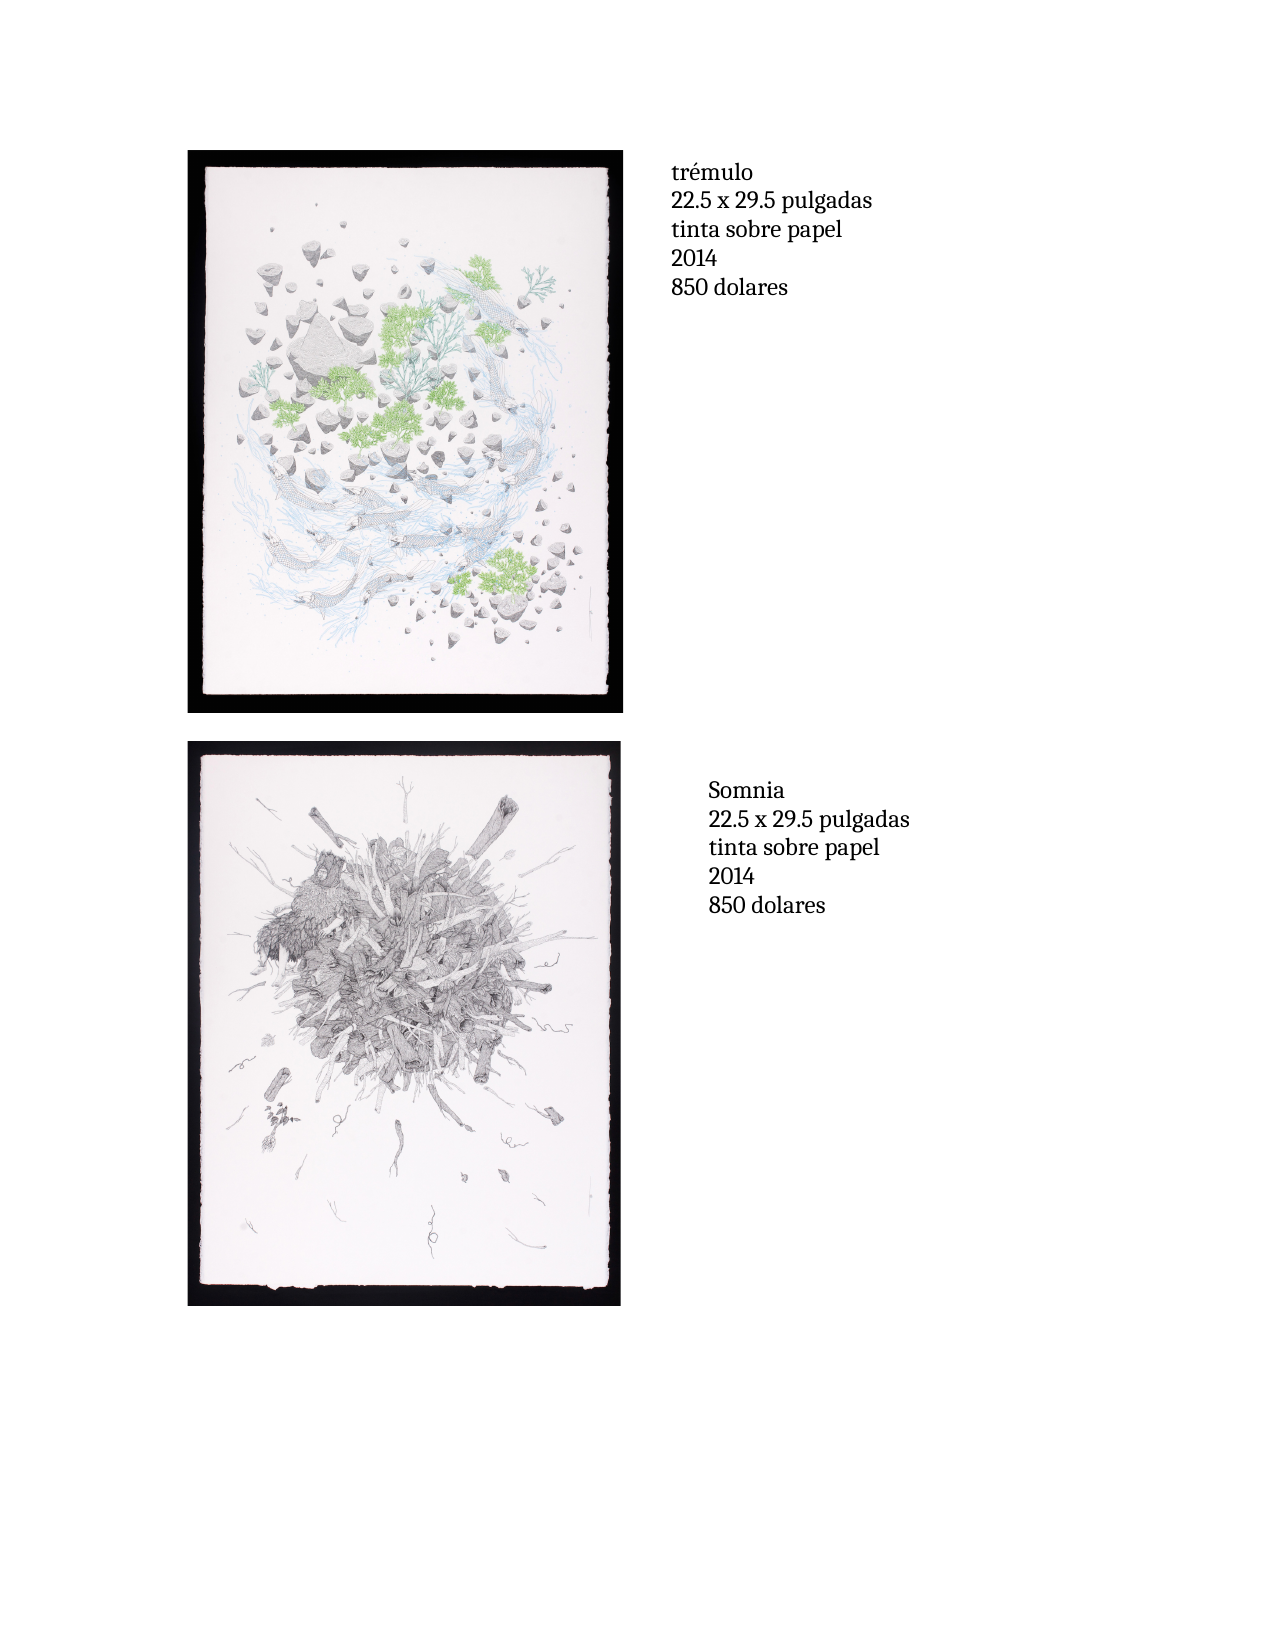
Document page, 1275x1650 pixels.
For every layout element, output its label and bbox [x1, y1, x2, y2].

picture [187, 741, 621, 1306]
picture [187, 150, 624, 713]
